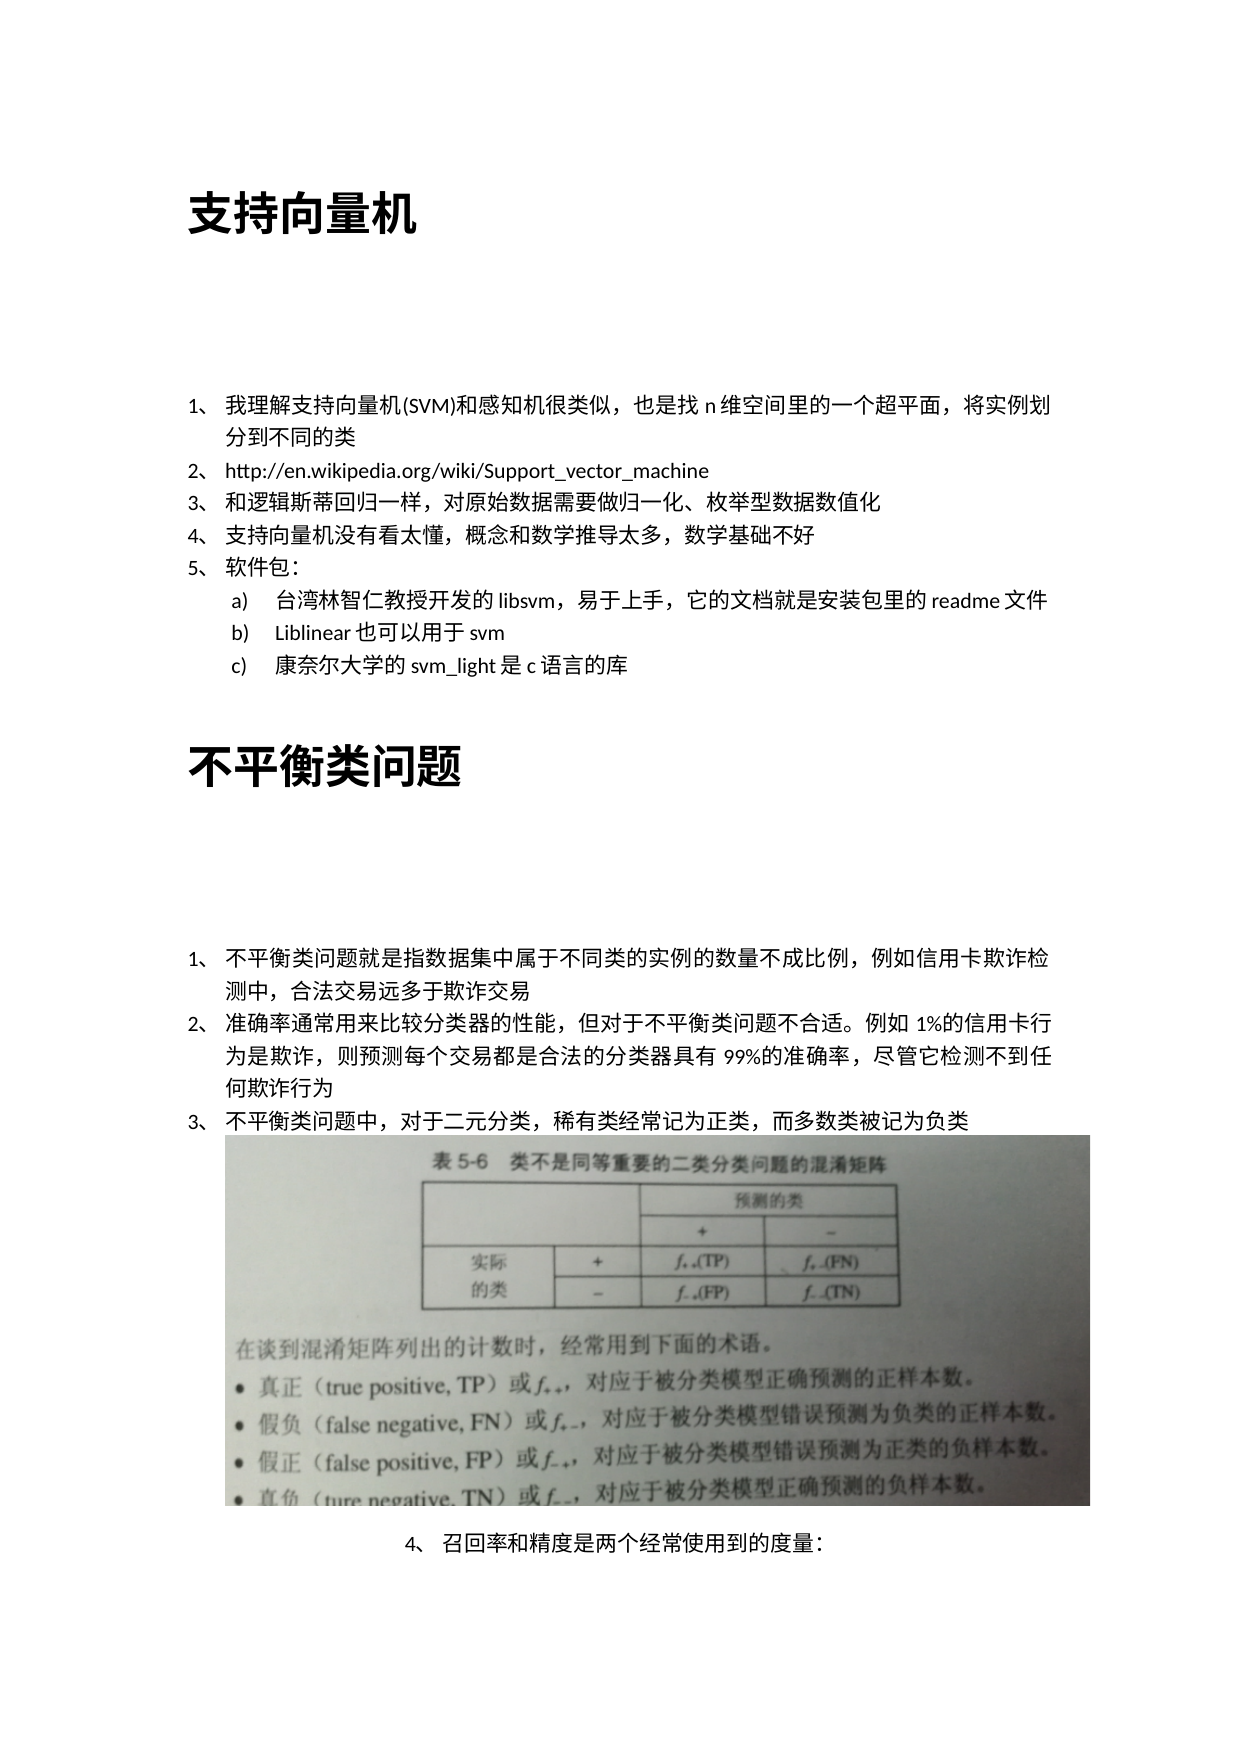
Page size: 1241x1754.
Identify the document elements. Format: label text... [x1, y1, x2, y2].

subtitle 支持向量机 [187, 162, 1053, 259]
list 不平衡类问题就是指数据集中属于不同类的实例的数量不成比例，例如信用卡欺诈检测中，合法交易远多于欺诈交易 [187, 941, 1053, 1006]
list 准确率通常用来比较分类器的性能，但对于不平衡类问题不合适。例如1%的信用卡行为是欺诈，则预测每个交易都是合法的分类器具有99%的准确率，尽管它检测不到任何欺诈行为 [187, 1006, 1053, 1103]
list http://en.wikipedia.org/wiki/Support_vector_machine [187, 452, 1053, 485]
list 软件包： [187, 550, 1053, 582]
picture [225, 1135, 1091, 1506]
list 支持向量机没有看太懂，概念和数学推导太多，数学基础不好 [187, 517, 1053, 550]
list 和逻辑斯蒂回归一样，对原始数据需要做归一化、枚举型数据数值化 [187, 485, 1053, 517]
list 康奈尔大学的svm_light是c语言的库 [231, 647, 1053, 680]
list 台湾林智仁教授开发的libsvm，易于上手，它的文档就是安装包里的readme文件 [231, 582, 1053, 615]
subtitle 不平衡类问题 [187, 715, 1053, 813]
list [187, 1526, 1053, 1558]
list Liblinear也可以用于svm [231, 615, 1053, 647]
list 我理解支持向量机(SVM)和感知机很类似，也是找n维空间里的一个超平面，将实例划分到不同的类 [187, 387, 1053, 452]
